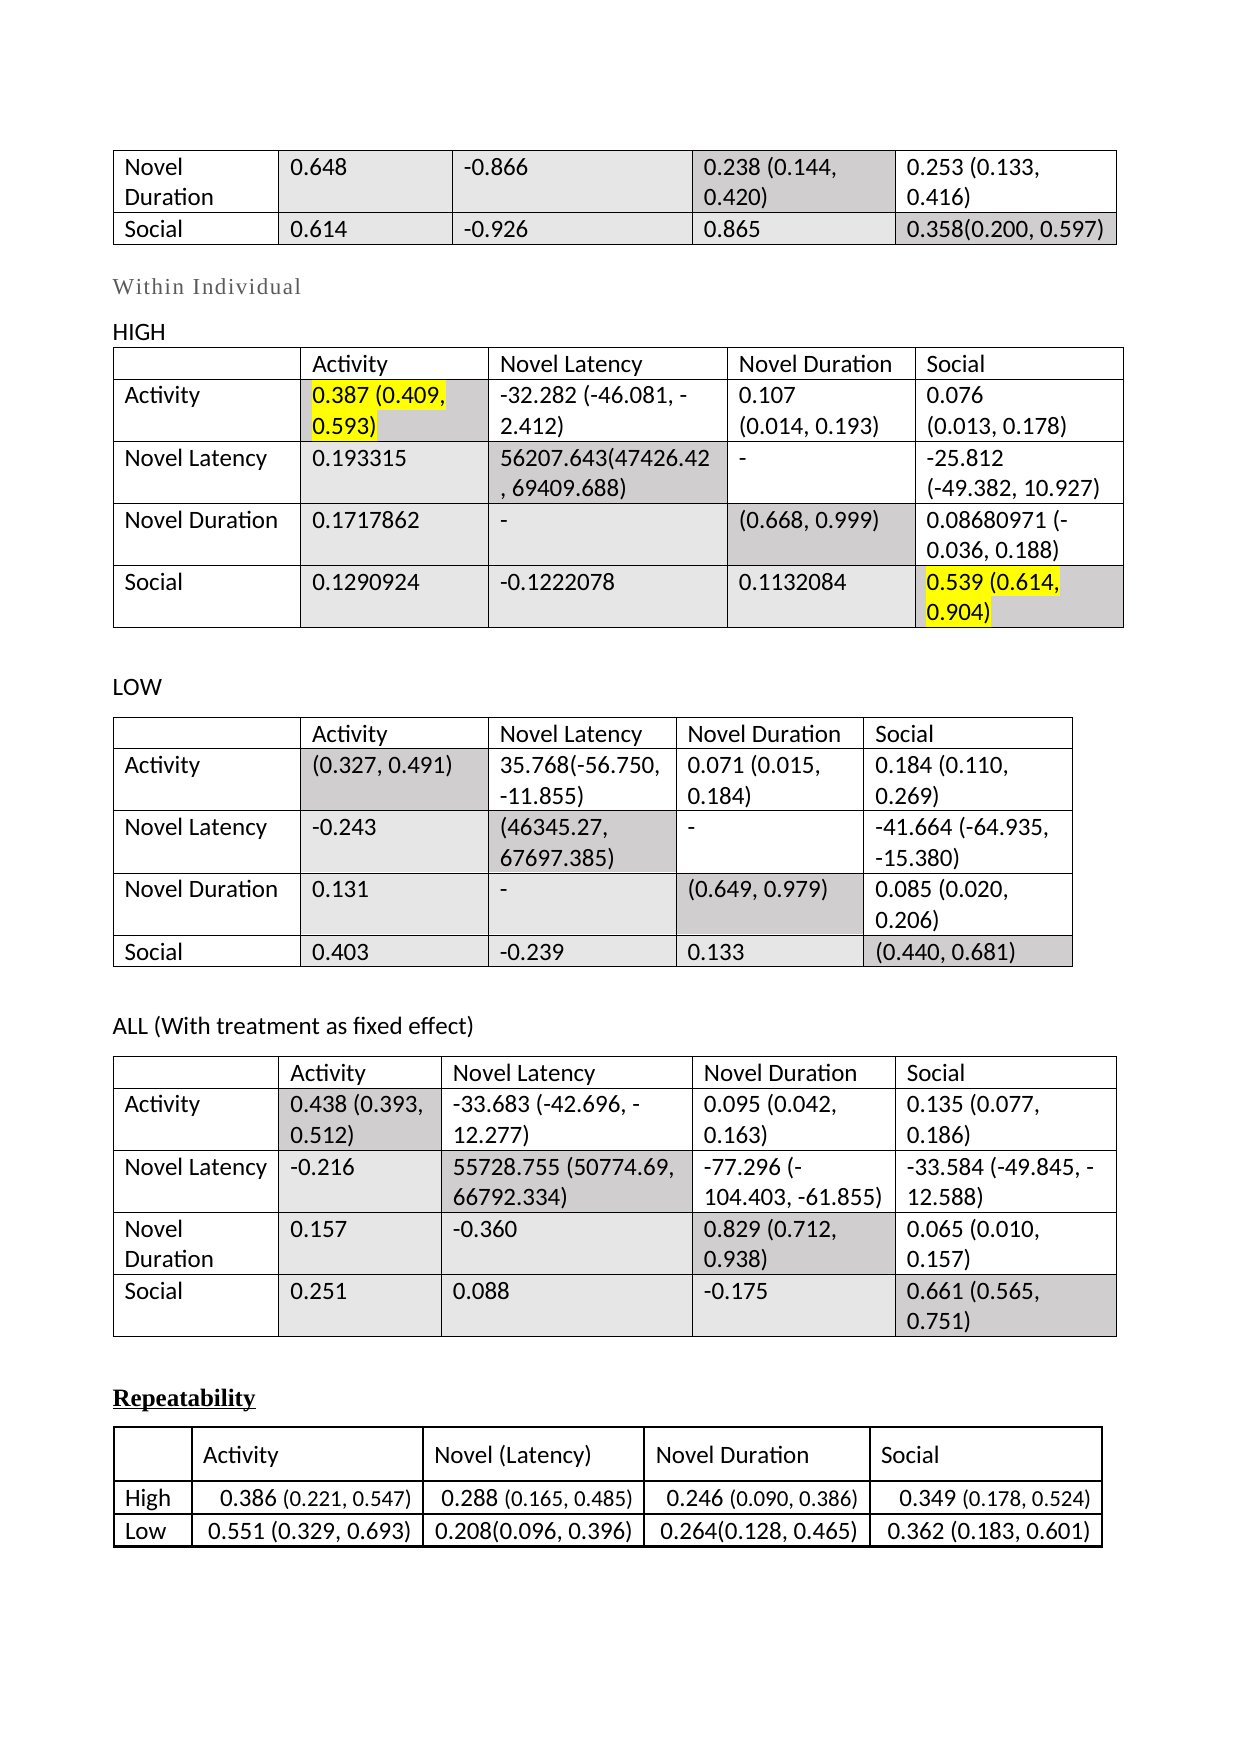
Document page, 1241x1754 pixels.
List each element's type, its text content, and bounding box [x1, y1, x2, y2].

table_cell Novel Latency [114, 1151, 278, 1212]
table_header [115, 1428, 191, 1480]
table_cell - [489, 504, 727, 565]
table_cell -0.926 [453, 213, 692, 244]
table_cell -0.360 [442, 1213, 692, 1274]
table_cell 0.387 (0.409, 0.593) [377, 380, 488, 441]
table_cell - [489, 874, 676, 934]
table_cell Novel Duration [114, 1213, 278, 1274]
table_cell 0.076 (0.013, 0.178) [916, 380, 1123, 441]
table_cell 0.088 [442, 1275, 692, 1336]
table_cell 0.865 [693, 213, 895, 244]
table_cell 0.065 (0.010, 0.157) [896, 1213, 1116, 1274]
table_cell -0.239 [489, 936, 676, 966]
table_cell Novel Duration [114, 151, 278, 212]
table_cell -0.175 [693, 1275, 895, 1336]
table_cell Novel Latency [114, 442, 300, 503]
table_cell 0.539 (0.614, 0.904) [991, 566, 1123, 627]
text Repeatability [112, 1383, 1128, 1411]
table_header Social [896, 1057, 1116, 1088]
text HIGH [112, 316, 1128, 347]
table_header Novel Duration [728, 348, 915, 378]
table_cell 0.386 (0.221, 0.547) [193, 1482, 422, 1513]
table_cell 0.251 [279, 1275, 441, 1336]
table_cell 56207.643(47426.42, 69409.688) [489, 442, 727, 503]
table_cell 0.362 (0.183, 0.601) [871, 1515, 1101, 1545]
table_cell Low [115, 1515, 191, 1545]
table_cell Activity [114, 749, 300, 810]
table_cell (0.440, 0.681) [864, 936, 1072, 966]
table_cell 0.135 (0.077, 0.186) [896, 1089, 1116, 1150]
table_cell 0.648 [279, 151, 452, 212]
table_cell 0.208(0.096, 0.396) [424, 1515, 643, 1545]
table_cell Novel Duration [114, 504, 300, 565]
table_cell - [728, 442, 915, 503]
table_cell Activity [114, 1089, 278, 1150]
table_cell 0.253 (0.133, 0.416) [896, 151, 1116, 212]
table_cell Activity [114, 380, 300, 441]
table_header Activity [193, 1428, 422, 1480]
table_cell 0.661 (0.565, 0.751) [896, 1275, 1116, 1336]
table_cell 0.829 (0.712, 0.938) [693, 1213, 895, 1274]
table_cell 0.1717862 [301, 504, 488, 565]
table_header Novel Latency [442, 1057, 692, 1088]
table_cell 0.1132084 [728, 566, 915, 627]
table_cell 0.071 (0.015, 0.184) [677, 749, 863, 810]
table_cell -33.683 (-42.696, -12.277) [442, 1089, 692, 1150]
table_cell 0.131 [301, 874, 488, 934]
table_cell 0.438 (0.393, 0.512) [279, 1089, 441, 1150]
table_cell 35.768(-56.750, -11.855) [489, 749, 676, 810]
table_header [114, 718, 300, 748]
table_cell 0.264(0.128, 0.465) [645, 1515, 869, 1545]
table_header Activity [301, 348, 488, 378]
table_cell 0.551 (0.329, 0.693) [193, 1515, 422, 1545]
table_cell 0.08680971 (-0.036, 0.188) [916, 504, 1123, 565]
table_cell 0.157 [279, 1213, 441, 1274]
table_header Novel Duration [677, 718, 863, 748]
table_cell -77.296 (-104.403, -61.855) [693, 1151, 895, 1212]
table_cell -0.216 [279, 1151, 441, 1212]
table_cell 0.085 (0.020, 0.206) [864, 874, 1072, 934]
table_cell 0.193315 [301, 442, 488, 503]
table_cell 0.246 (0.090, 0.386) [645, 1482, 869, 1513]
table_cell 0.403 [301, 936, 488, 966]
subtitle Within Individual [112, 273, 1128, 300]
table_cell (0.668, 0.999) [728, 504, 915, 565]
table_header Activity [279, 1057, 441, 1088]
table_cell Social [114, 936, 300, 966]
table_header Activity [301, 718, 488, 748]
table_cell -0.243 [301, 811, 488, 872]
table_cell (0.649, 0.979) [677, 874, 863, 934]
table_header Social [871, 1428, 1101, 1480]
table_header [114, 348, 300, 378]
table_cell (0.327, 0.491) [301, 749, 488, 810]
table_cell 0.107 (0.014, 0.193) [728, 380, 915, 441]
table_cell (46345.27, 67697.385) [489, 811, 676, 872]
table_cell 0.184 (0.110, 0.269) [864, 749, 1072, 810]
table_cell 0.288 (0.165, 0.485) [424, 1482, 643, 1513]
table_cell Social [114, 213, 278, 244]
table_cell -0.1222078 [489, 566, 727, 627]
table_cell -25.812 (-49.382, 10.927) [916, 442, 1123, 503]
table_cell -33.584 (-49.845, -12.588) [896, 1151, 1116, 1212]
table_cell 0.133 [677, 936, 863, 966]
table_header Novel Latency [489, 348, 727, 378]
table_cell 0.614 [279, 213, 452, 244]
table_cell - [677, 811, 863, 872]
table_cell 55728.755 (50774.69, 66792.334) [442, 1151, 692, 1212]
table_header Social [916, 348, 1123, 378]
table_cell 0.238 (0.144, 0.420) [693, 151, 895, 212]
table_cell Novel Latency [114, 811, 300, 872]
table_header Novel Duration [693, 1057, 895, 1088]
table_cell 0.095 (0.042, 0.163) [693, 1089, 895, 1150]
table_cell Novel Duration [114, 874, 300, 934]
table_header Novel (Latency) [424, 1428, 643, 1480]
table_cell 0.349 (0.178, 0.524) [871, 1482, 1101, 1513]
table_cell Social [114, 566, 300, 627]
table_cell 0.358(0.200, 0.597) [896, 213, 1116, 244]
table_header Novel Duration [645, 1428, 869, 1480]
table_cell 0.1290924 [301, 566, 488, 627]
table_cell -32.282 (-46.081, -2.412) [489, 380, 727, 441]
text ALL (With treatment as fixed effect) [112, 1010, 1128, 1041]
table_cell Social [114, 1275, 278, 1336]
table_header [114, 1057, 278, 1088]
text LOW [112, 671, 1128, 702]
table_cell -41.664 (-64.935, -15.380) [864, 811, 1072, 872]
table_cell High [115, 1482, 191, 1513]
table_header Novel Latency [489, 718, 676, 748]
table_cell -0.866 [453, 151, 692, 212]
table_header Social [864, 718, 1072, 748]
